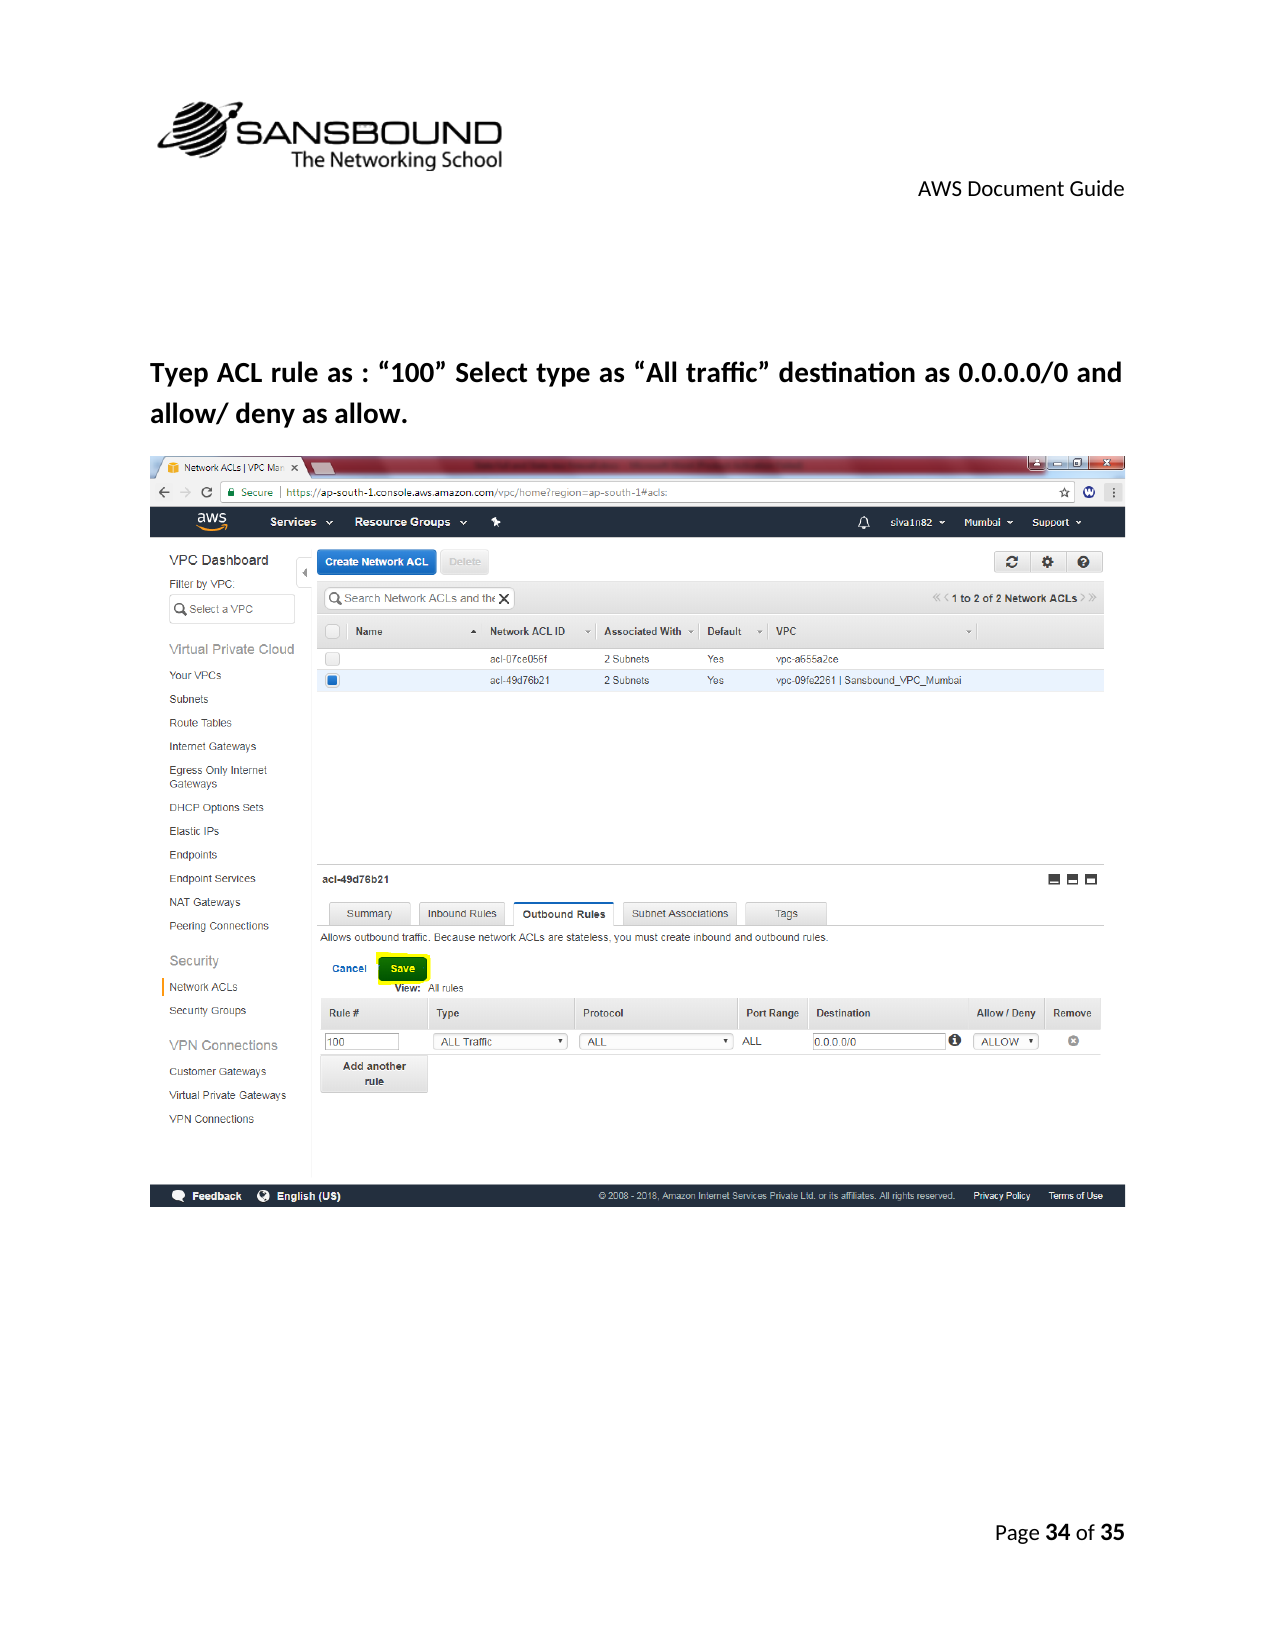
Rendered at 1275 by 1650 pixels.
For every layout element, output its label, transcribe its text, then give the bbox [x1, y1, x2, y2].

picture [150, 75, 514, 197]
picture [150, 456, 1125, 1207]
text Tyep ACL rule as : “100” Select type as “All traffic” destination as 0.0.0.0/0 and allow/ deny as allow. [150, 354, 1125, 430]
